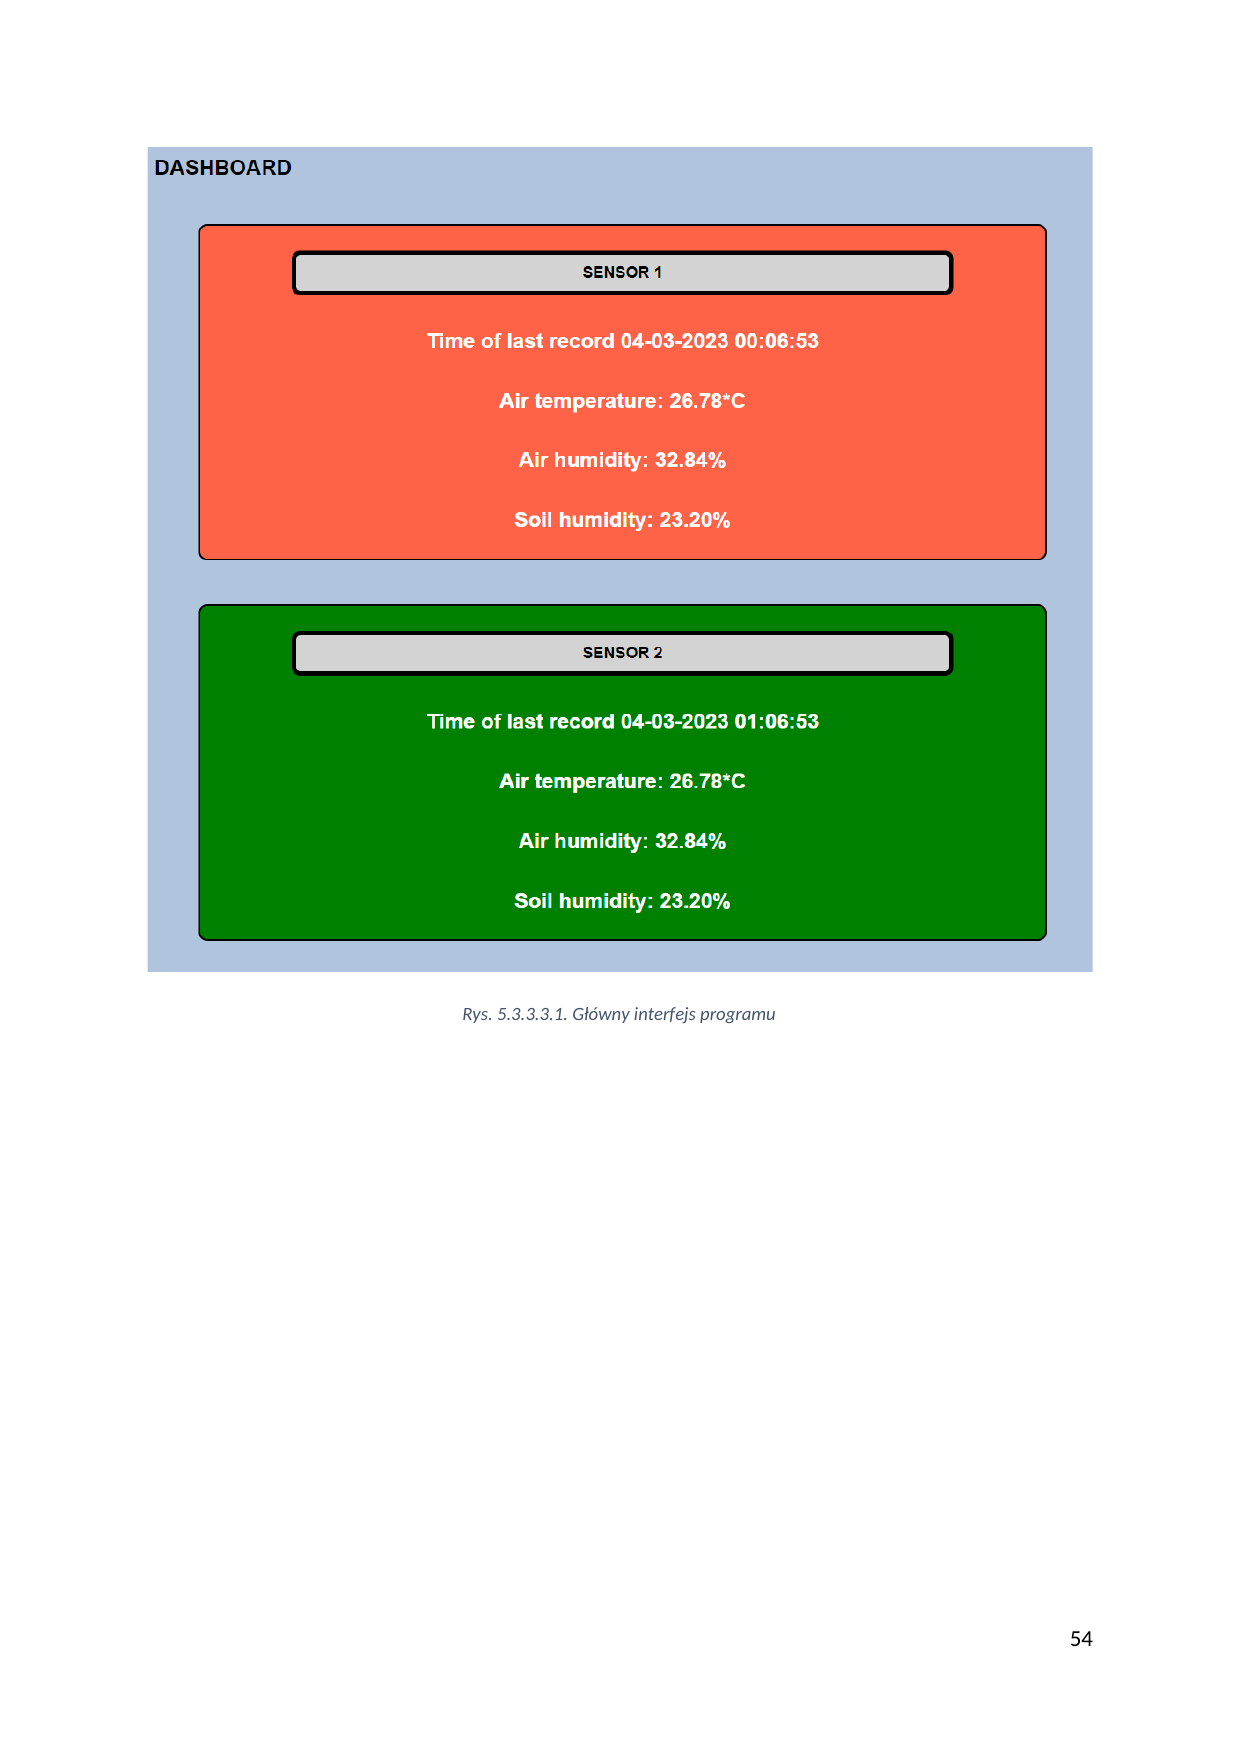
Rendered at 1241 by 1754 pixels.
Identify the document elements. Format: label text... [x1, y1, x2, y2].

text Rys. 5.3.3.3.1. Główny interfejs programu [148, 1002, 1093, 1025]
picture [147, 147, 1093, 972]
